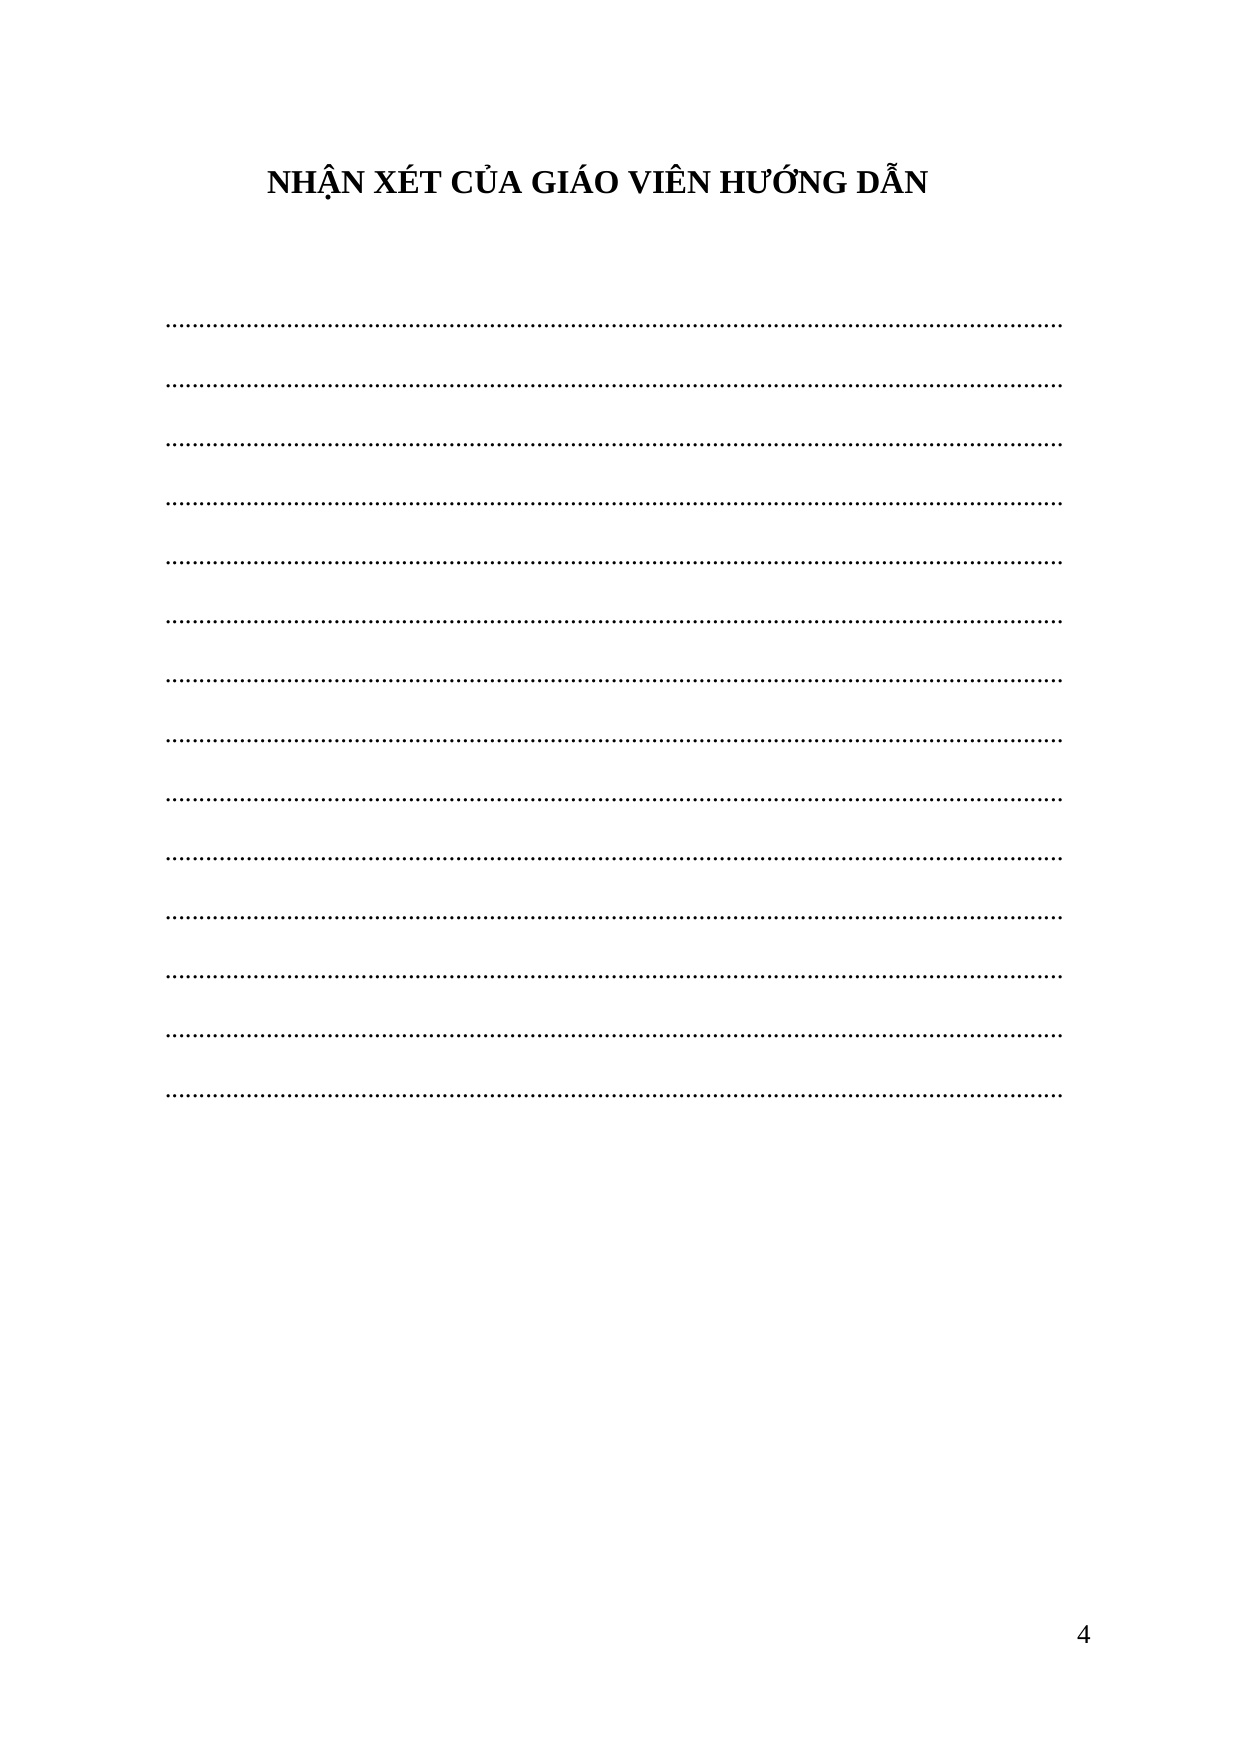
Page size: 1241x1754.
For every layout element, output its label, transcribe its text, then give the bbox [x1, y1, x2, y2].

text NHẬN XÉT CỦA GIÁO VIÊN HƯỚNG DẪN [56, 162, 1139, 201]
